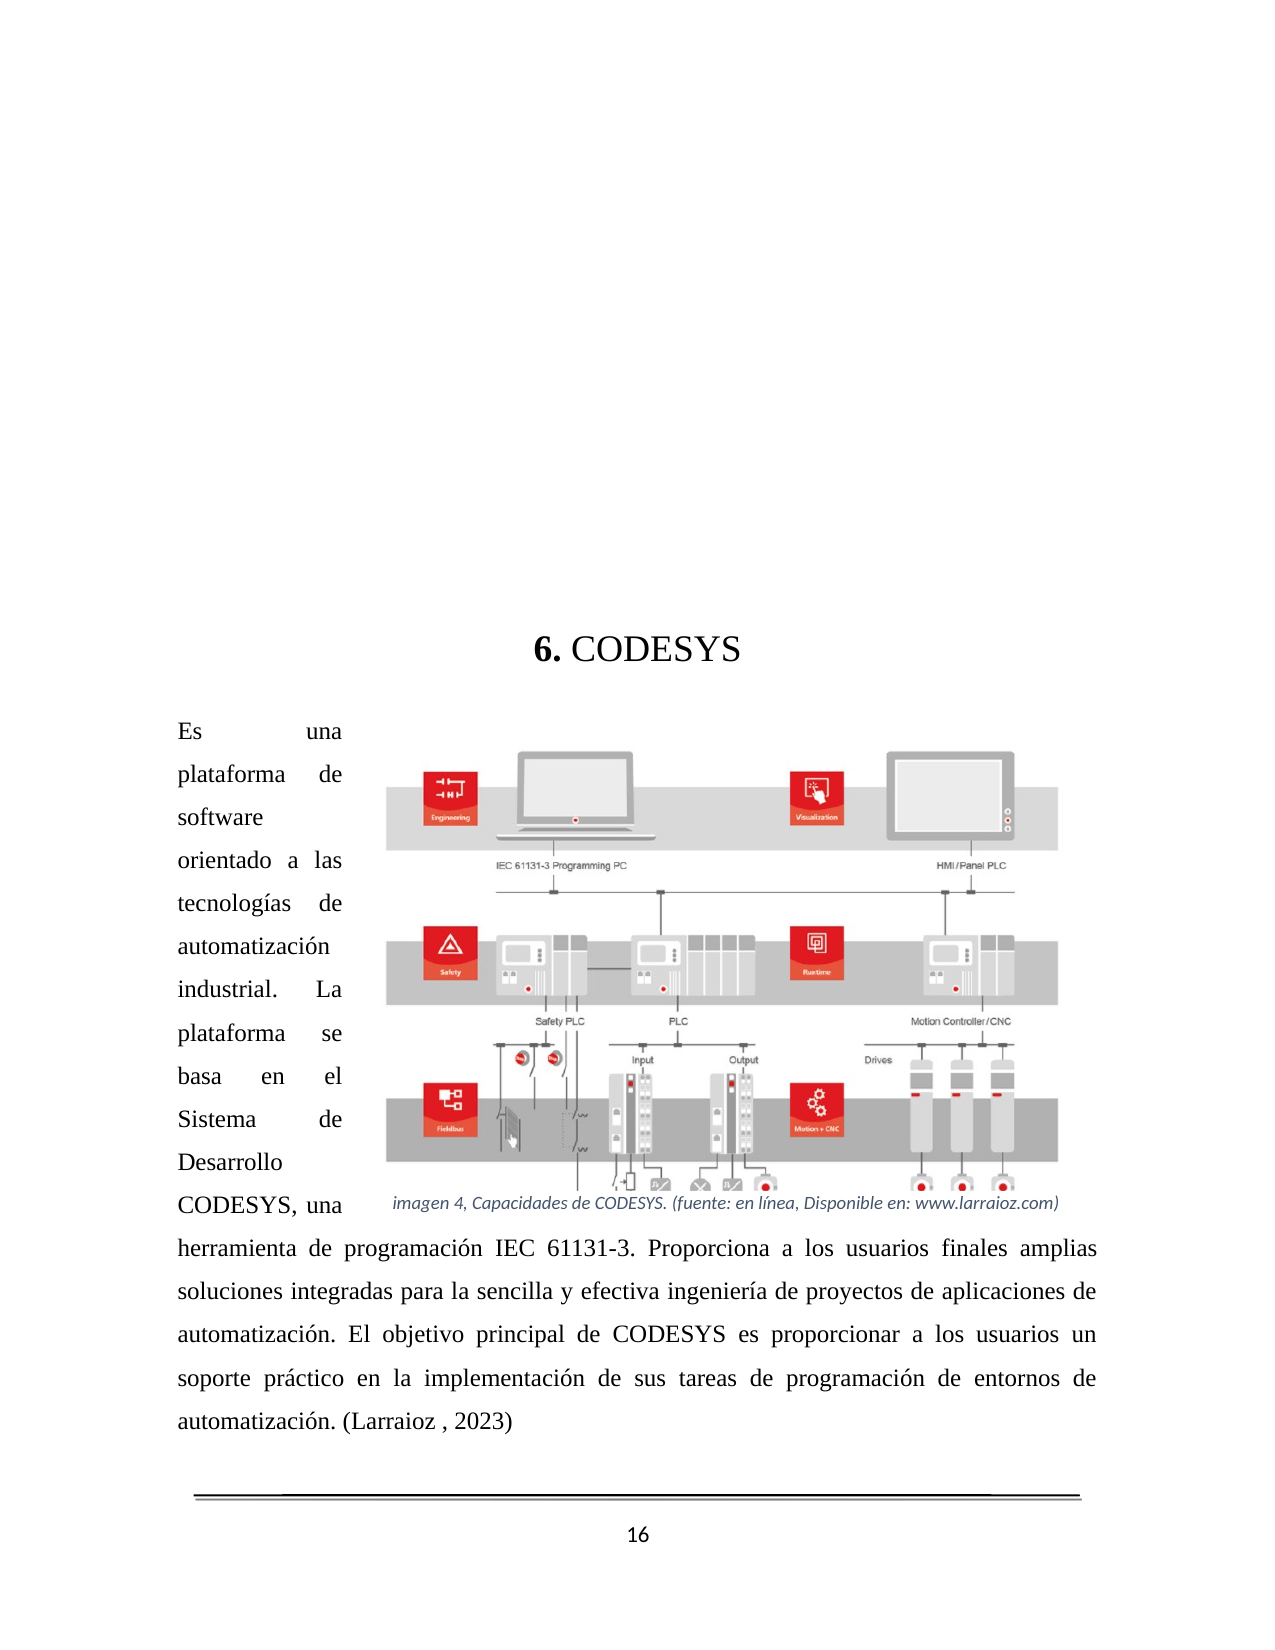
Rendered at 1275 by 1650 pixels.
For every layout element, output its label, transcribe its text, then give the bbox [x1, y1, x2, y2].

subtitle CODESYS [177, 626, 1098, 669]
picture [361, 717, 1099, 1213]
